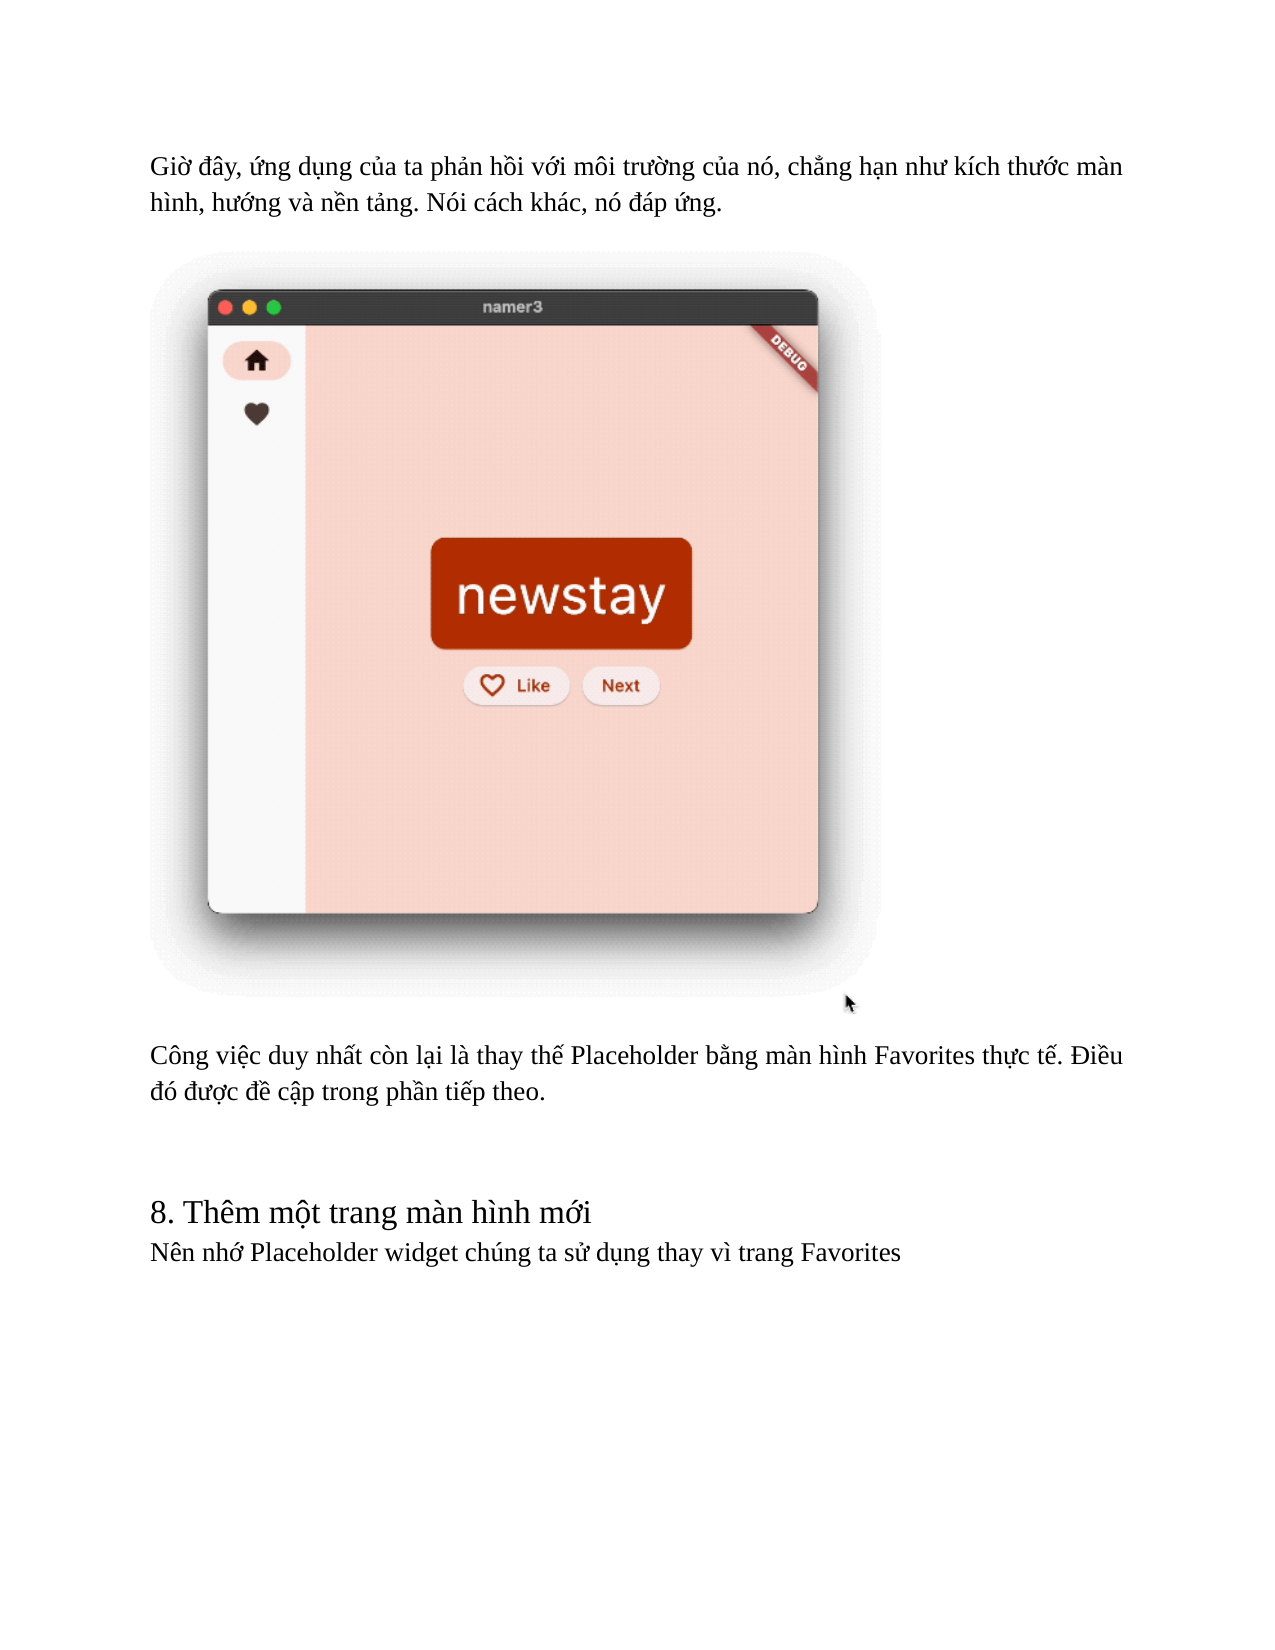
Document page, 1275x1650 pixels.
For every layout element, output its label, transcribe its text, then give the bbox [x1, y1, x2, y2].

text Nên nhớ Placeholder widget chúng ta sử dụng thay vì trang Favorites [150, 1236, 1125, 1267]
picture [150, 242, 1125, 1014]
subtitle 8. Thêm một trang màn hình mới [150, 1192, 1125, 1230]
text Công việc duy nhất còn lại là thay thế Placeholder bằng màn hình Favorites thực tế. Điều đó được đề cập trong phần tiếp theo. [150, 1039, 1125, 1106]
text Giờ đây, ứng dụng của ta phản hồi với môi trường của nó, chẳng hạn như kích thước màn hình, hướng và nền tảng. Nói cách khác, nó đáp ứng. [150, 150, 1125, 217]
